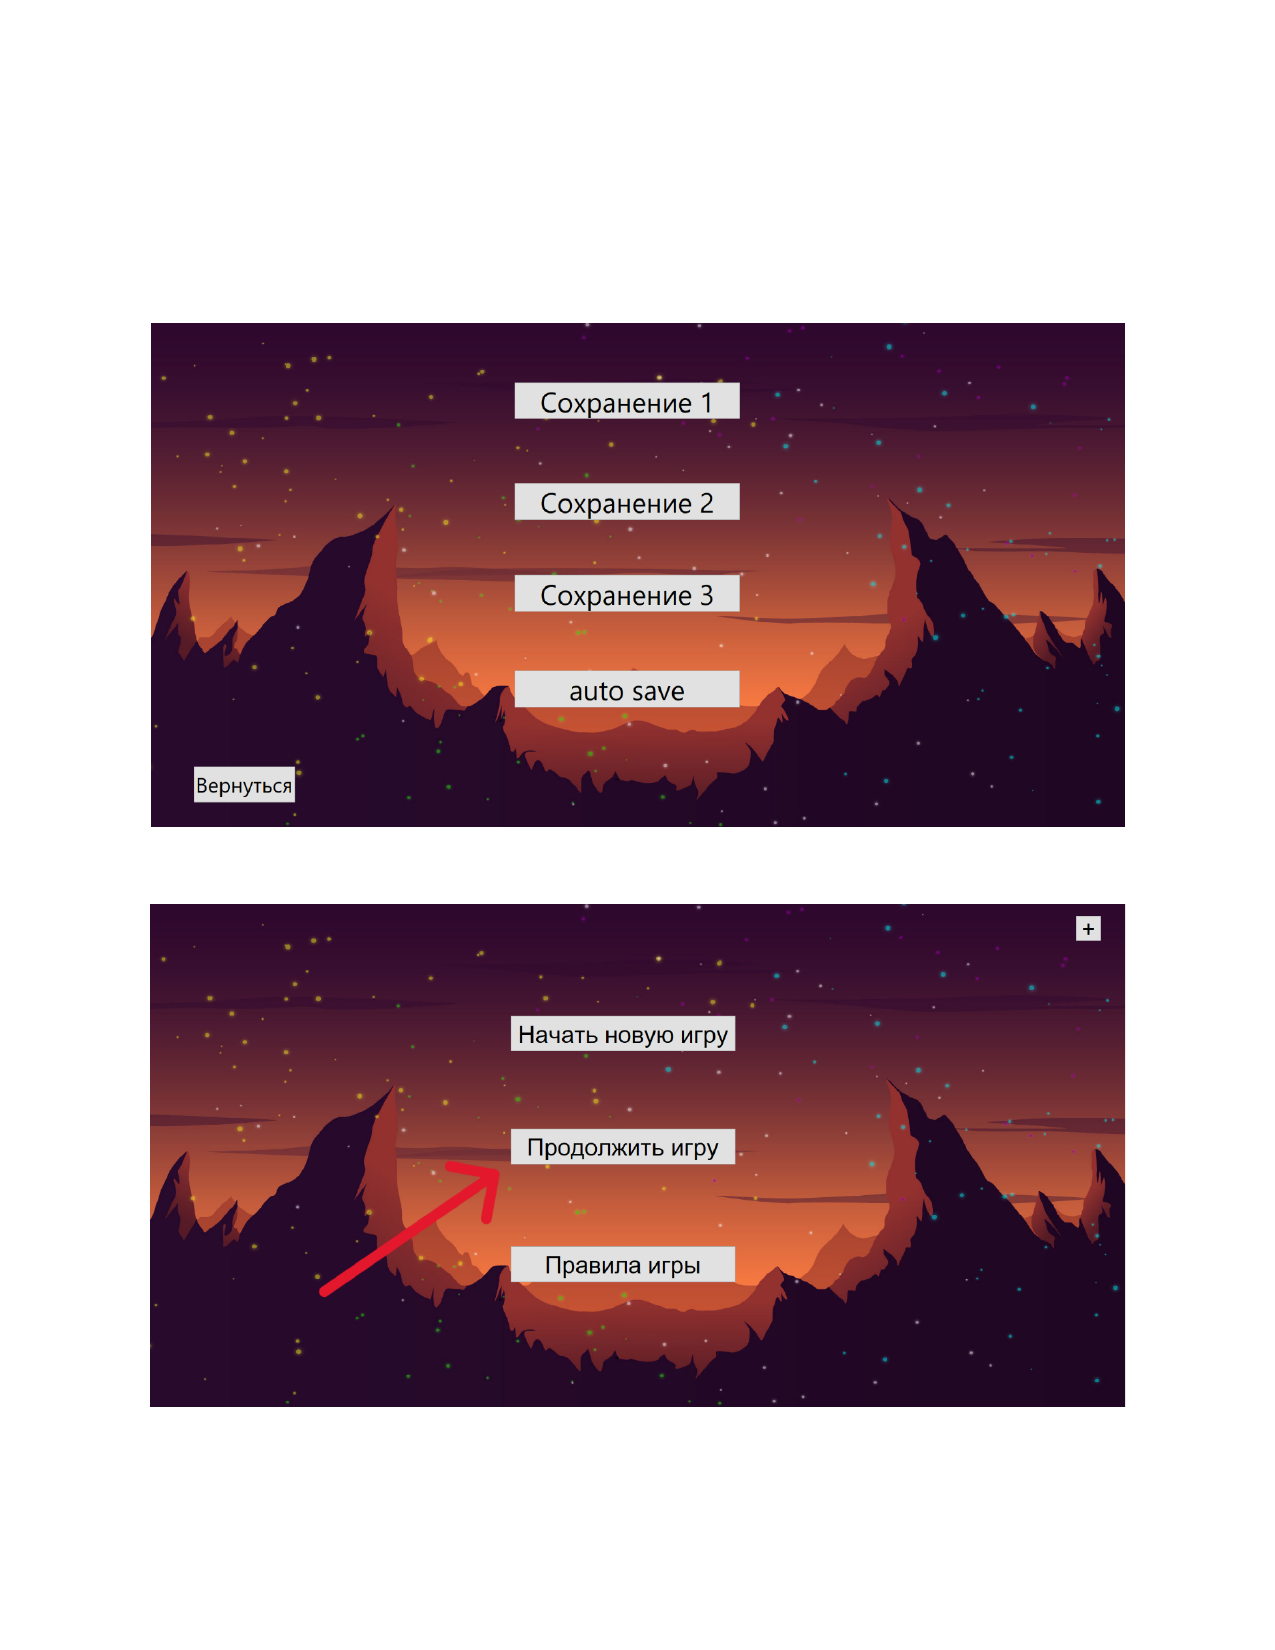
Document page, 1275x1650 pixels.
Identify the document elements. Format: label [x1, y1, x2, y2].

picture [151, 323, 1125, 827]
picture [150, 904, 1125, 1407]
